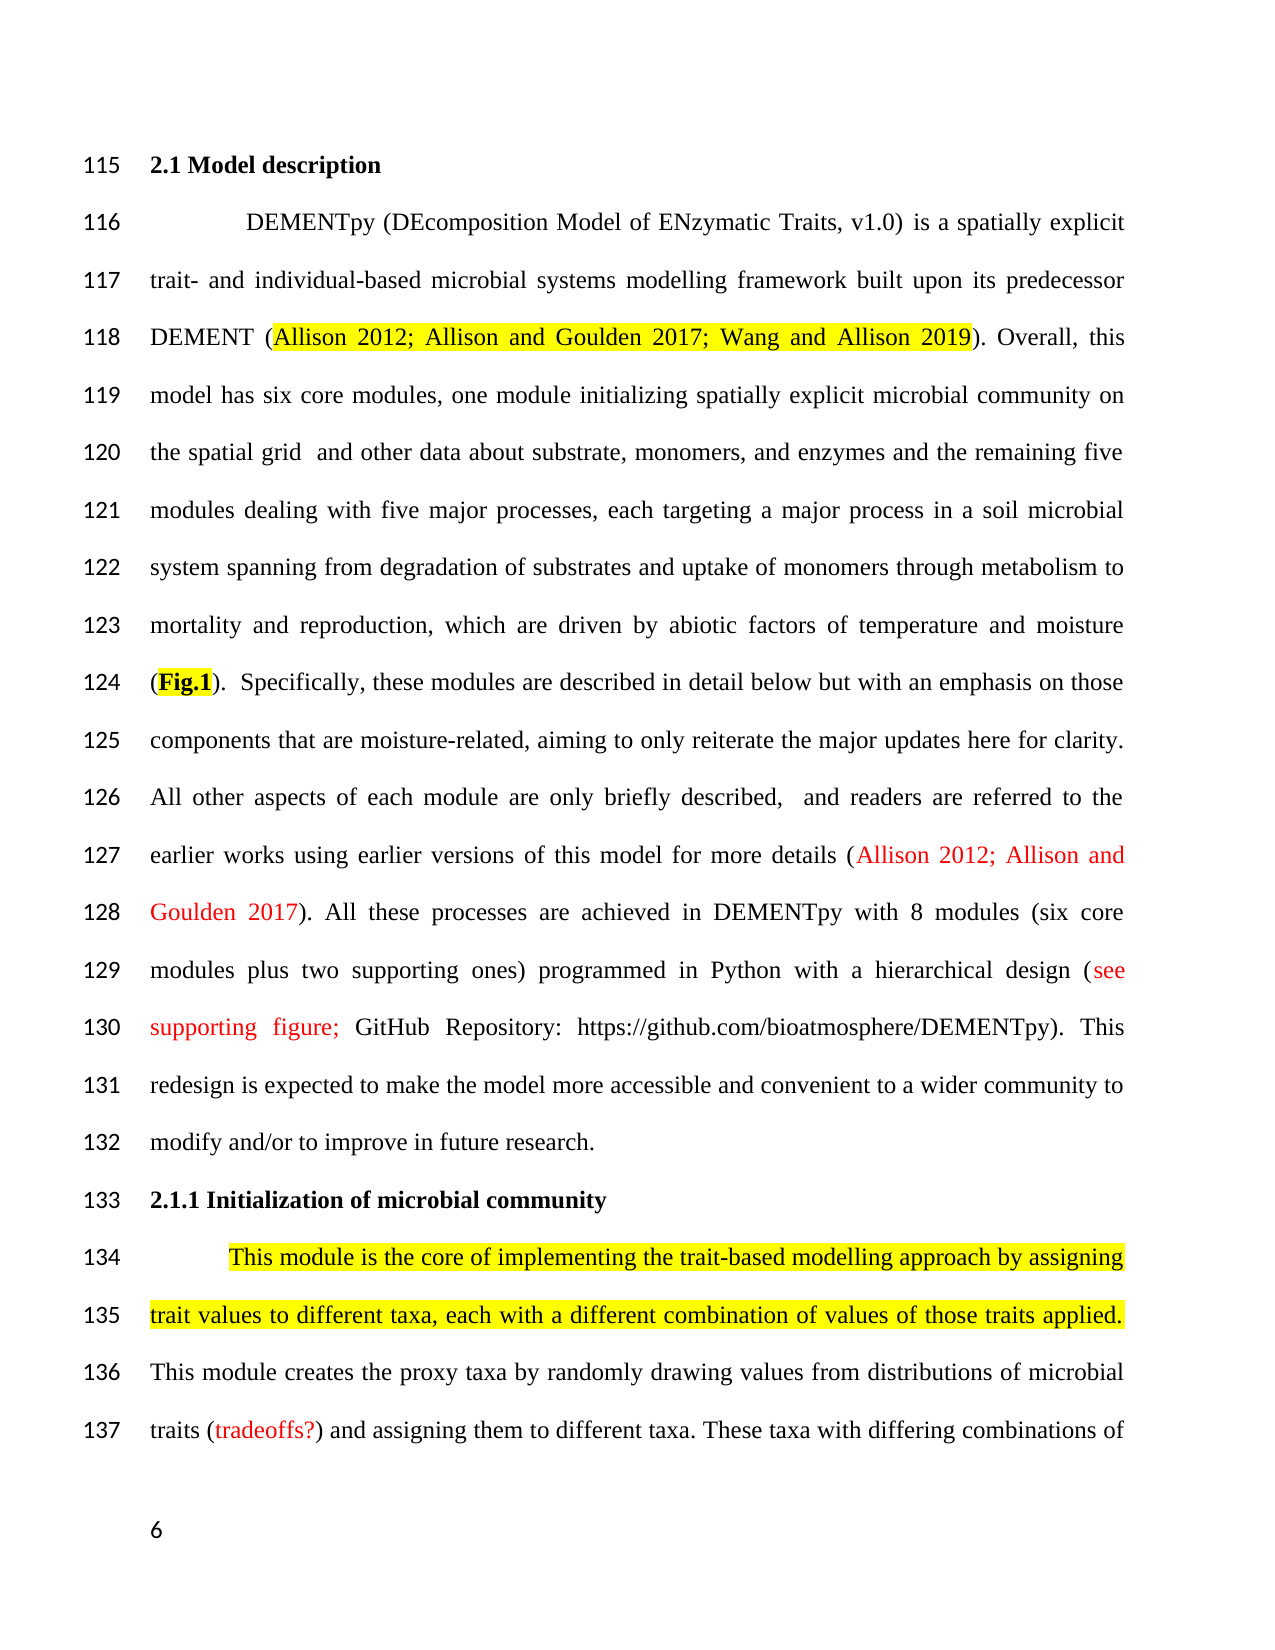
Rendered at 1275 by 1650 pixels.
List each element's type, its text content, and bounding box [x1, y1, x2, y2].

text DEMENTpy (DEcomposition Model of ENzymatic Traits, v1.0) is a spatially explicit trait- and individual-based microbial systems modelling framework built upon its predecessor DEMENT (Allison 2012; Allison and Goulden 2017; Wang and Allison 2019). Overall, this model has six core modules, one module initializing spatially explicit microbial community on the spatial grid and other data about substrate, monomers, and enzymes and the remaining five modules dealing with five major processes, each targeting a major process in a soil microbial system spanning from degradation of substrates and uptake of monomers through metabolism to mortality and reproduction, which are driven by abiotic factors of temperature and moisture (Fig.1). Specifically, these modules are described in detail below but with an emphasis on those components that are moisture-related, aiming to only reiterate the major updates here for clarity. All other aspects of each module are only briefly described, and readers are referred to the earlier works using earlier versions of this model for more details (Allison 2012; Allison and Goulden 2017). All these processes are achieved in DEMENTpy with 8 modules (six core modules plus two supporting ones) programmed in Python with a hierarchical design (see supporting figure; GitHub Repository: https://github.com/bioatmosphere/DEMENTpy). This redesign is expected to make the model more accessible and convenient to a wider community to modify and/or to improve in future research. [150, 207, 1125, 1156]
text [150, 1329, 1125, 1444]
subtitle 2.1 Model description [150, 150, 1125, 179]
subtitle 2.1.1 Initialization of microbial community [150, 1185, 1125, 1214]
